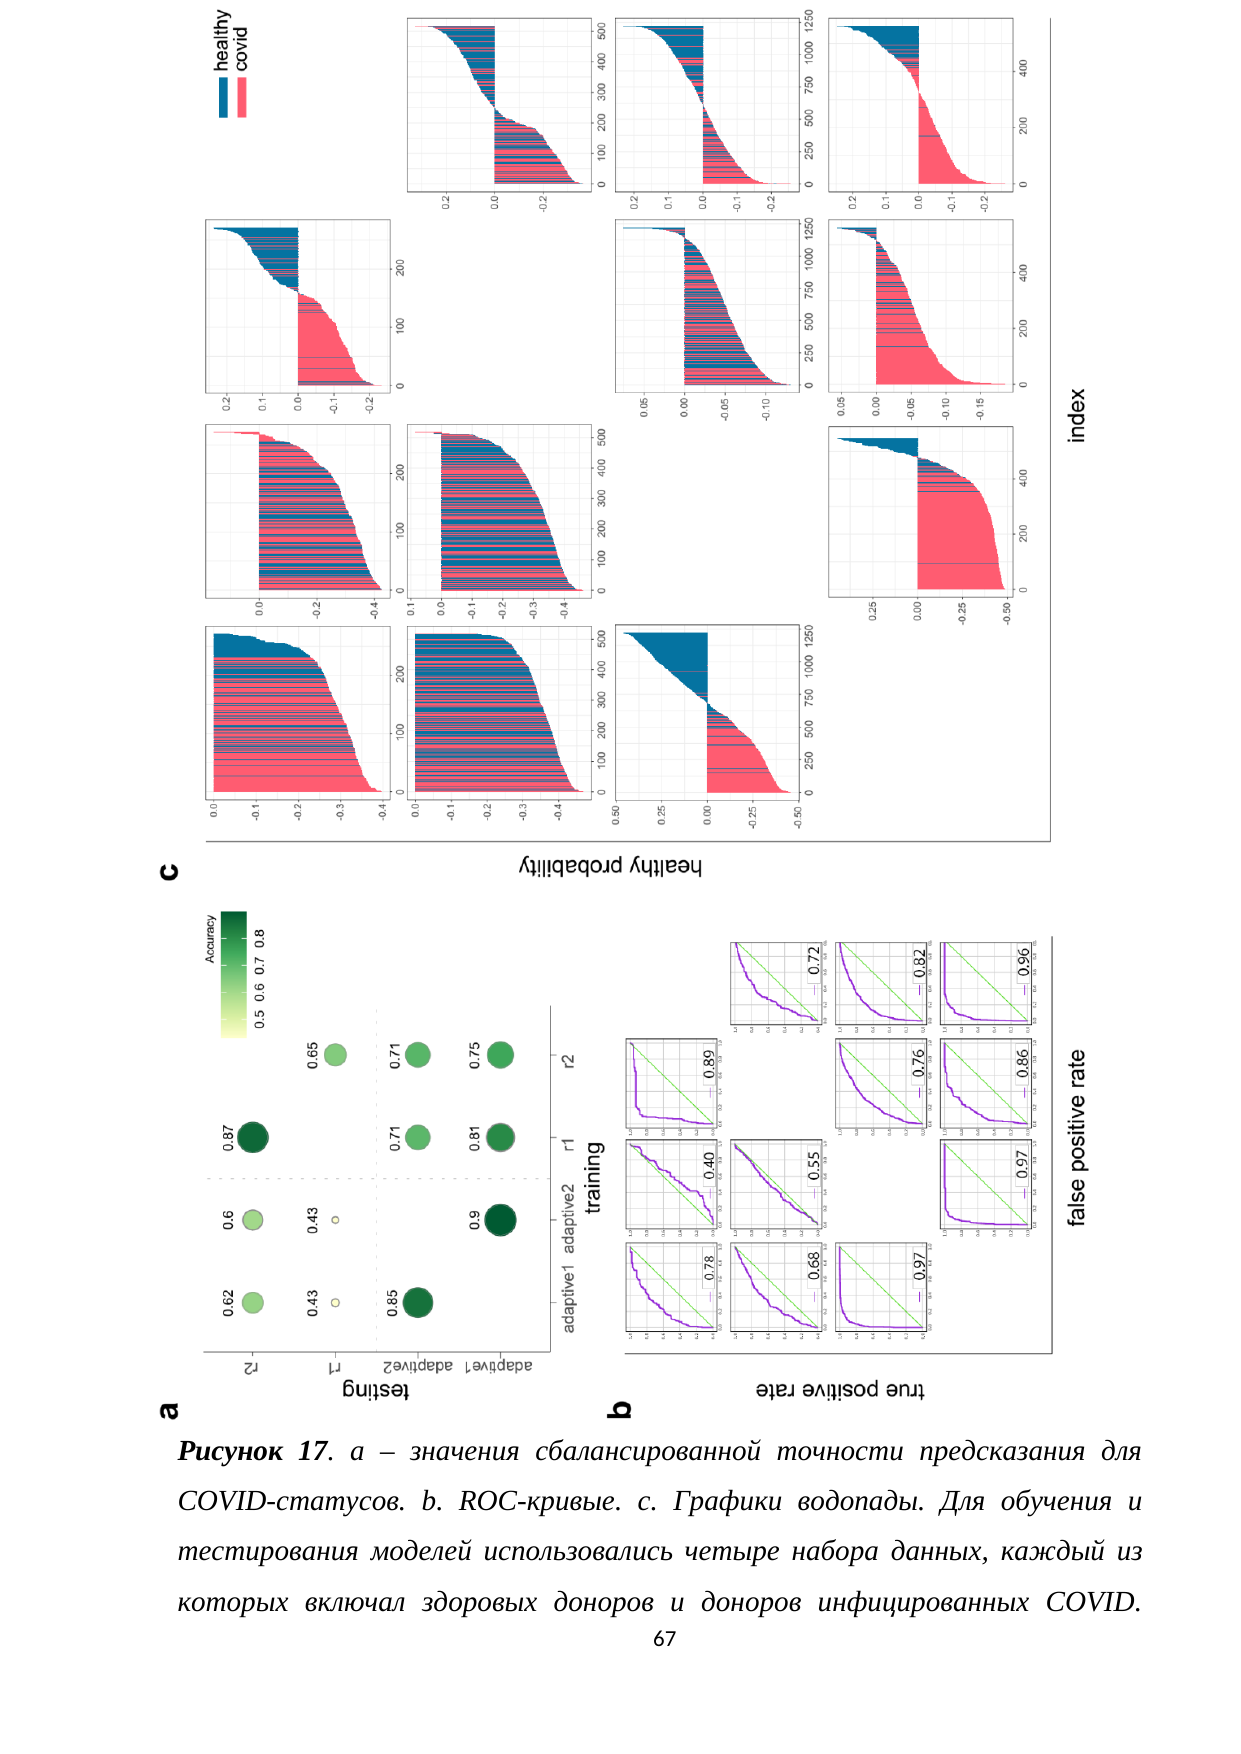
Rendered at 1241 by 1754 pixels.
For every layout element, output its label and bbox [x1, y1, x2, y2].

text [177, 1433, 1146, 1617]
picture [153, 0, 1091, 1434]
